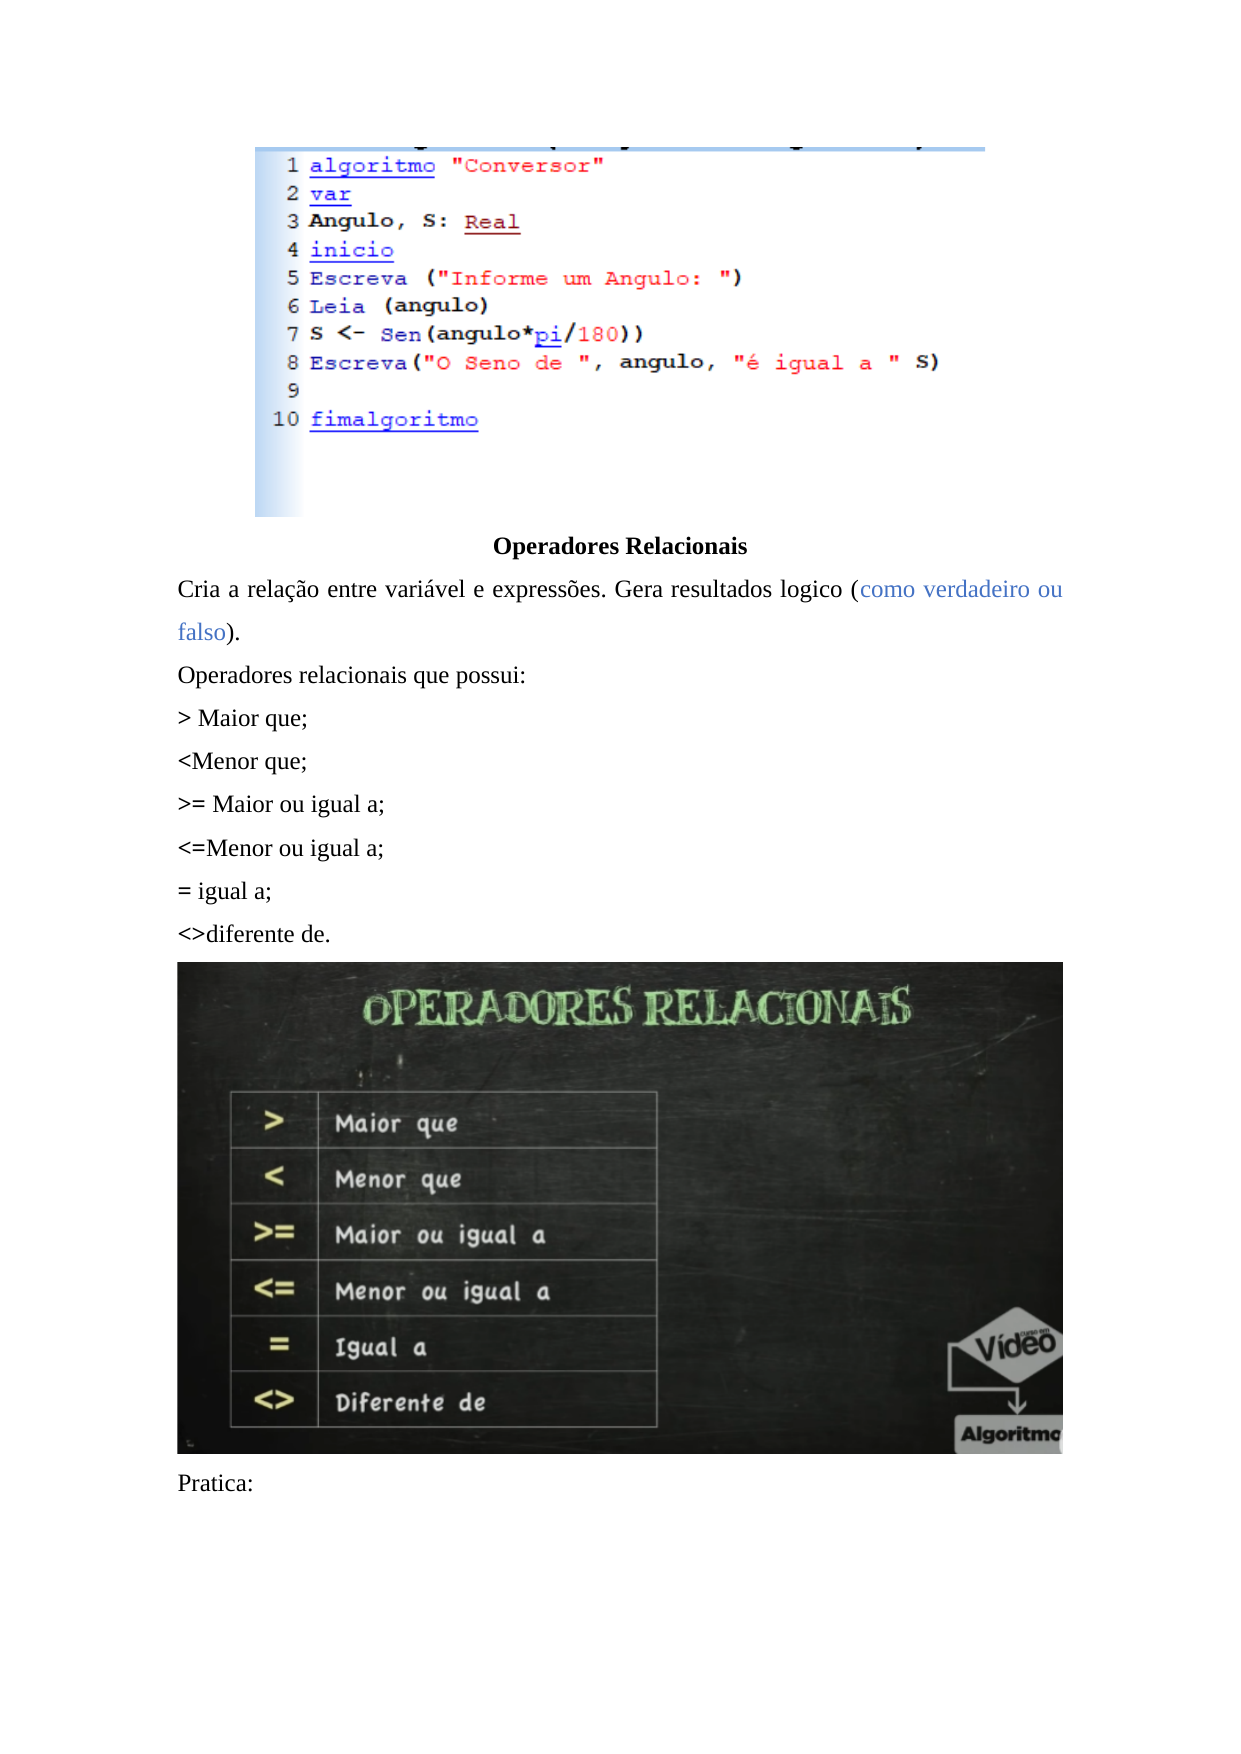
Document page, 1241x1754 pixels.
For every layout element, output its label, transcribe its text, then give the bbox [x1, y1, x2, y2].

text >= Maior ou igual a; [177, 789, 1063, 818]
picture [177, 962, 1063, 1454]
picture [255, 147, 986, 517]
text Pratica: [177, 1468, 1063, 1497]
text Cria a relação entre variável e expressões. Gera resultados logico (como verdadeiro ou falso). [177, 574, 1063, 646]
text > Maior que; [177, 703, 1063, 732]
text Operadores relacionais que possui: [177, 660, 1063, 689]
text <>diferente de. [177, 919, 1063, 948]
text = igual a; [177, 876, 1063, 904]
text <=Menor ou igual a; [177, 833, 1063, 861]
text <Menor que; [177, 746, 1063, 775]
text Operadores Relacionais [177, 531, 1063, 559]
